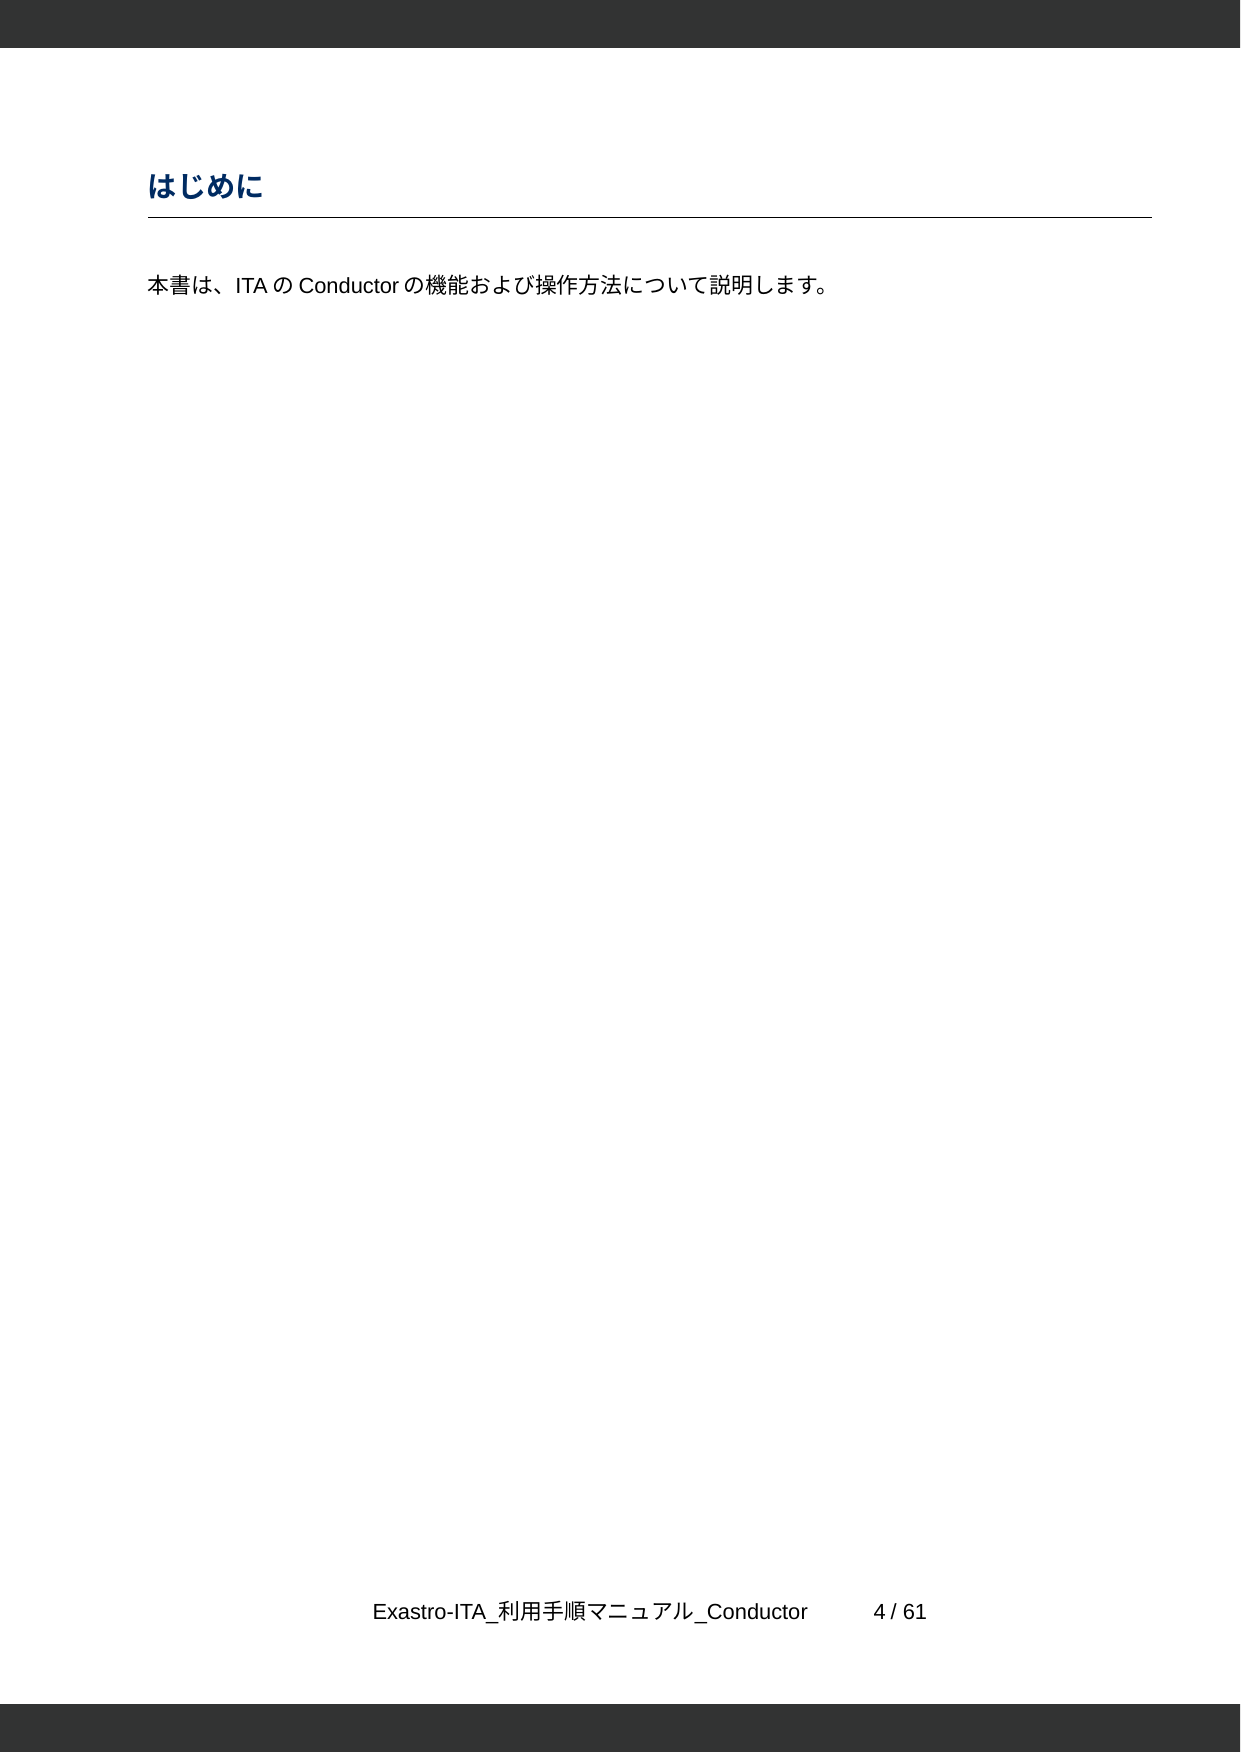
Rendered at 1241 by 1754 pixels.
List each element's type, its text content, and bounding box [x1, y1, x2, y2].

text はじめに [148, 155, 1152, 217]
text 本書は、ITAのConductorの機能および操作方法について説明します。 [148, 254, 1152, 313]
picture [0, 1704, 1241, 1752]
picture [0, 0, 1241, 48]
